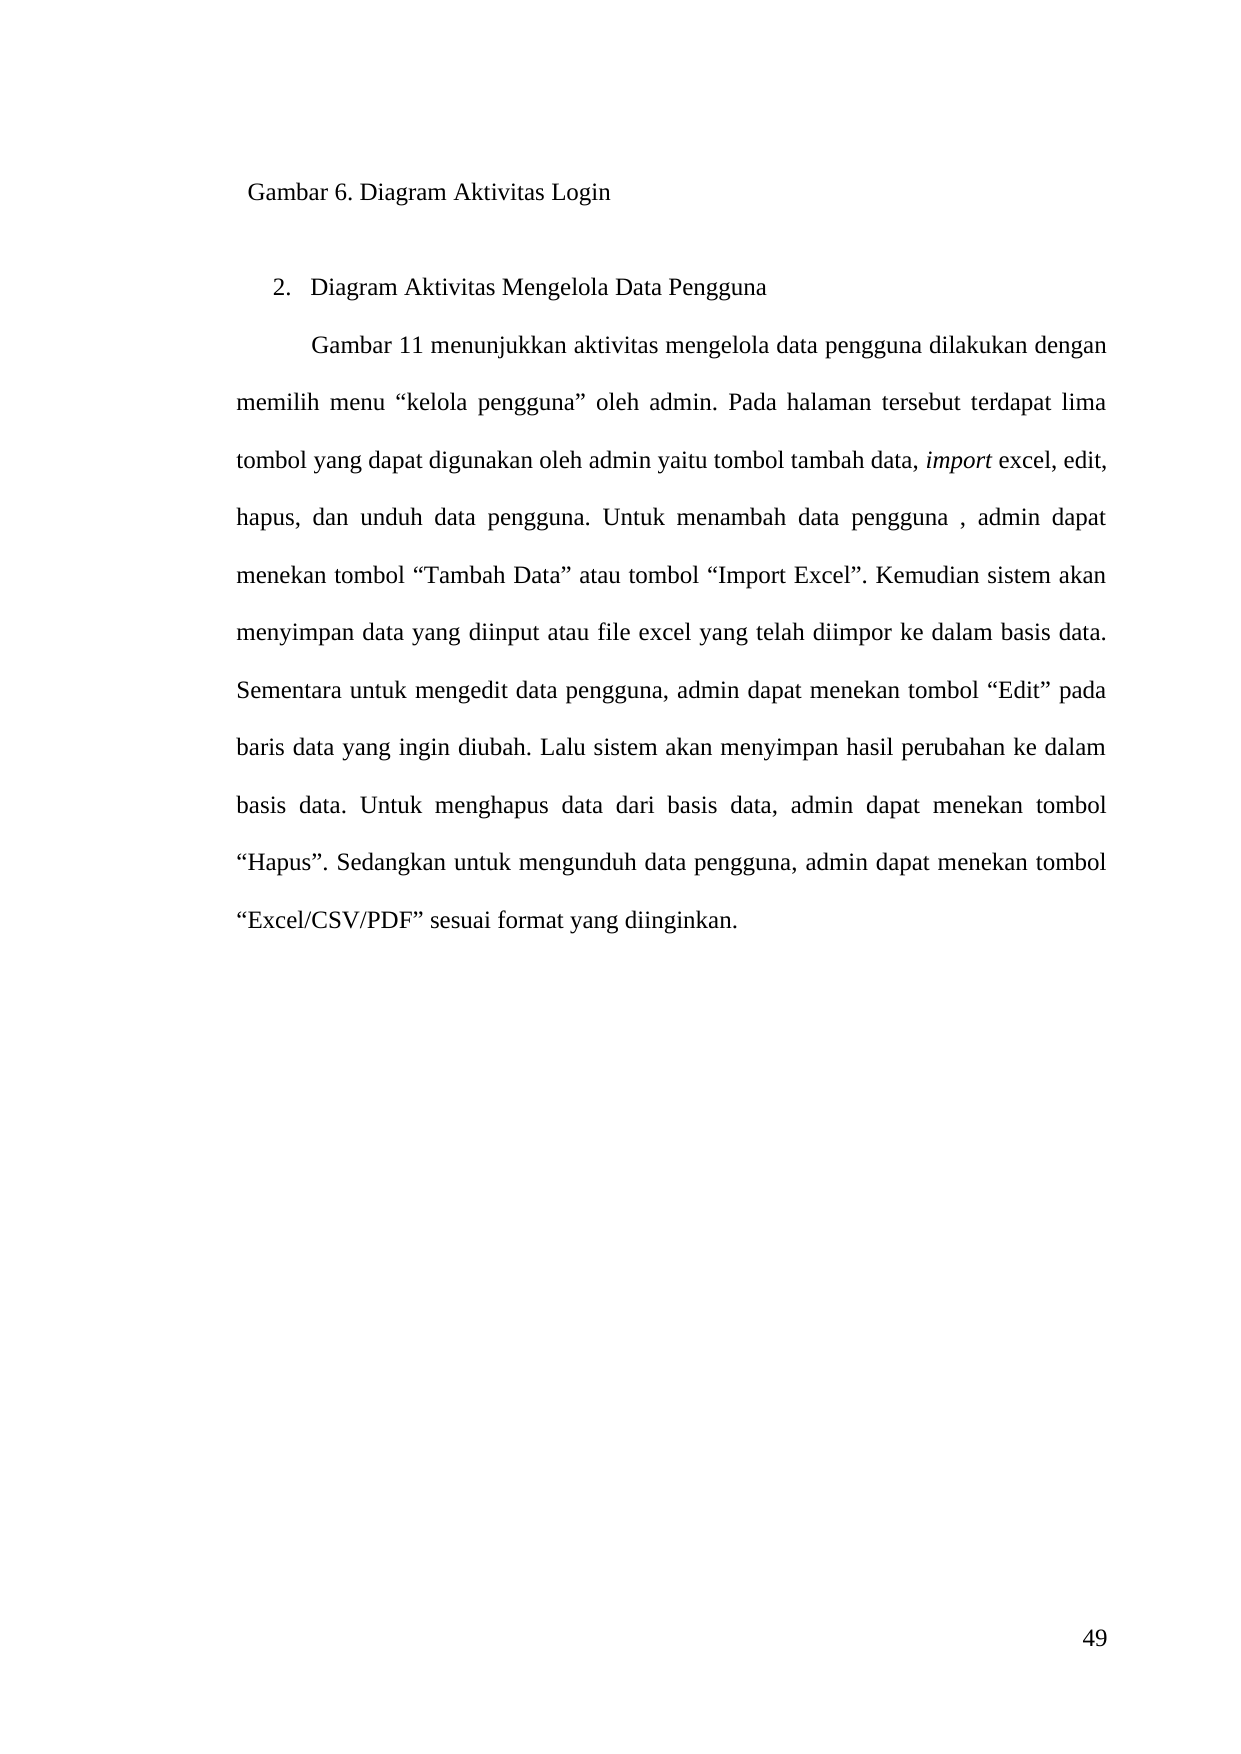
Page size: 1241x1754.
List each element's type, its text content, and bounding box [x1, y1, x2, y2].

text Gambar 11 menunjukkan aktivitas mengelola data pengguna dilakukan dengan memilih menu “kelola pengguna” oleh admin. Pada halaman tersebut terdapat lima tombol yang dapat digunakan oleh admin yaitu tombol tambah data, import excel, edit, hapus, dan unduh data pengguna. Untuk menambah data pengguna , admin dapat menekan tombol “Tambah Data” atau tombol “Import Excel”. Kemudian sistem akan menyimpan data yang diinput atau file excel yang telah diimpor ke dalam basis data. Sementara untuk mengedit data pengguna, admin dapat menekan tombol “Edit” pada baris data yang ingin diubah. Lalu sistem akan menyimpan hasil perubahan ke dalam basis data. Untuk menghapus data dari basis data, admin dapat menekan tombol “Hapus”. Sedangkan untuk mengunduh data pengguna, admin dapat menekan tombol “Excel/CSV/PDF” sesuai format yang diinginkan. [236, 330, 1107, 933]
list Diagram Aktivitas Mengelola Data Pengguna [273, 272, 1107, 301]
